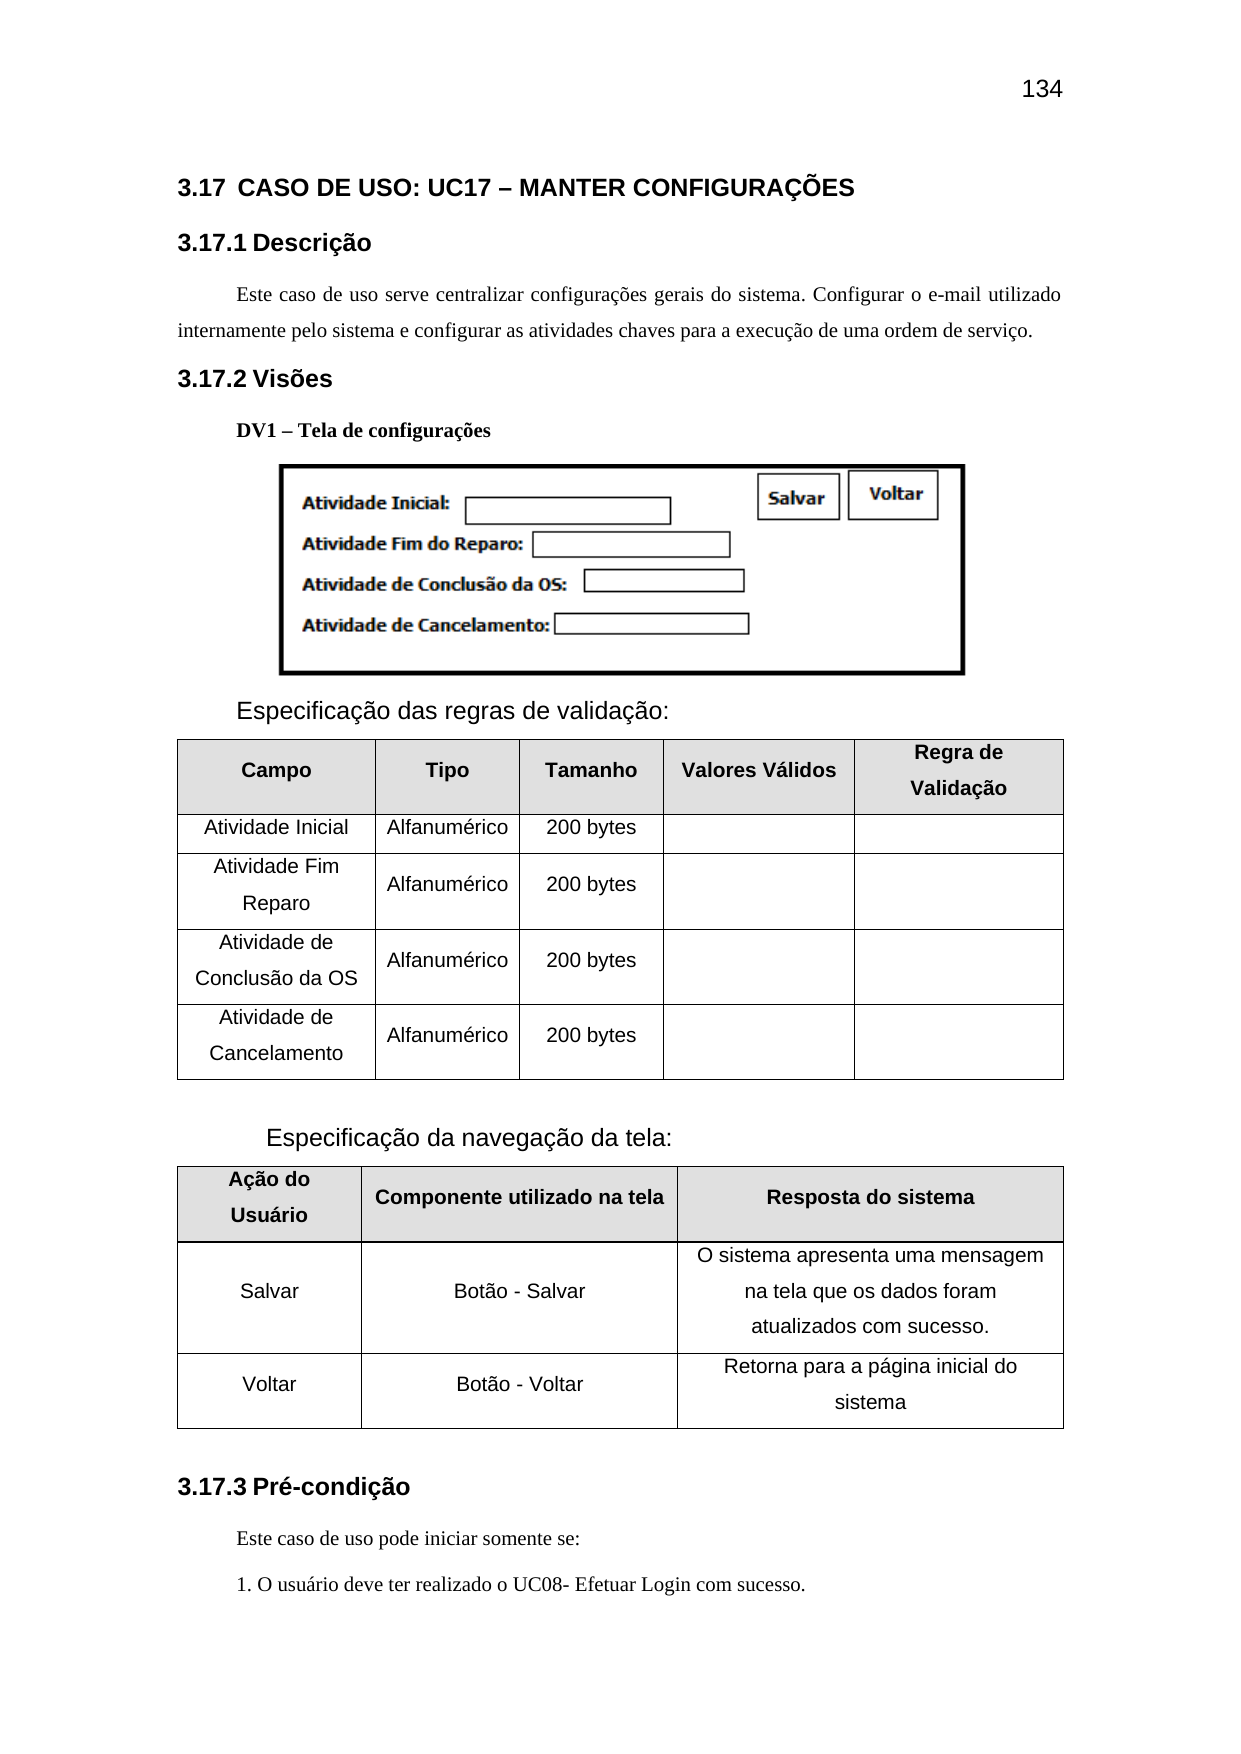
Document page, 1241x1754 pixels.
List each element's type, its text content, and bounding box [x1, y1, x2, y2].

text 1. O usuário deve ter realizado o UC08- Efetuar Login com sucesso. [177, 1572, 1063, 1596]
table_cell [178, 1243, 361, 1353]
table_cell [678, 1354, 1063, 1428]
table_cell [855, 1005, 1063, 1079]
text Especificação da navegação da tela: [177, 1123, 1063, 1152]
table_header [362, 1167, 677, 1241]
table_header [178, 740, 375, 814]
text DV1 – Tela de configurações [177, 418, 1063, 442]
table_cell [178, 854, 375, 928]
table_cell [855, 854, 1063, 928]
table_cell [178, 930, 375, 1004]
text Caso de Uso: UC17 – Manter configurações [177, 172, 1063, 201]
text Este caso de uso pode iniciar somente se: [177, 1526, 1063, 1549]
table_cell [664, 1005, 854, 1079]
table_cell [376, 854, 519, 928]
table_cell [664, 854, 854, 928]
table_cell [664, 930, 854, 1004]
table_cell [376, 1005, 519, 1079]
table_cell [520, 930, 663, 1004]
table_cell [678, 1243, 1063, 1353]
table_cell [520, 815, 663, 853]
picture [273, 464, 967, 682]
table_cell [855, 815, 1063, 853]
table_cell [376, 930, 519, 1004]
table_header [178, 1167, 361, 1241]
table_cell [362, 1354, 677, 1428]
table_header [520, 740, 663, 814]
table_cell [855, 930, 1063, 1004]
text Descrição [177, 228, 1063, 257]
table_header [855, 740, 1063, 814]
text Visões [177, 364, 1063, 393]
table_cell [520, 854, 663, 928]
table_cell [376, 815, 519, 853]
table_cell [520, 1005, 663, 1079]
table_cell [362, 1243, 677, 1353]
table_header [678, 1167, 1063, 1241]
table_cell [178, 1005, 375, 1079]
text Este caso de uso serve centralizar configurações gerais do sistema. Configurar o e-mail utilizado internamente pelo sistema e configurar as atividades chaves para a execução de uma ordem de serviço. [177, 282, 1063, 342]
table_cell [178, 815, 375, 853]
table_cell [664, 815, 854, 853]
text Especificação das regras de validação: [177, 696, 1063, 724]
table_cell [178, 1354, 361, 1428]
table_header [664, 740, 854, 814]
text Pré-condição [177, 1472, 1063, 1501]
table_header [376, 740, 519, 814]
